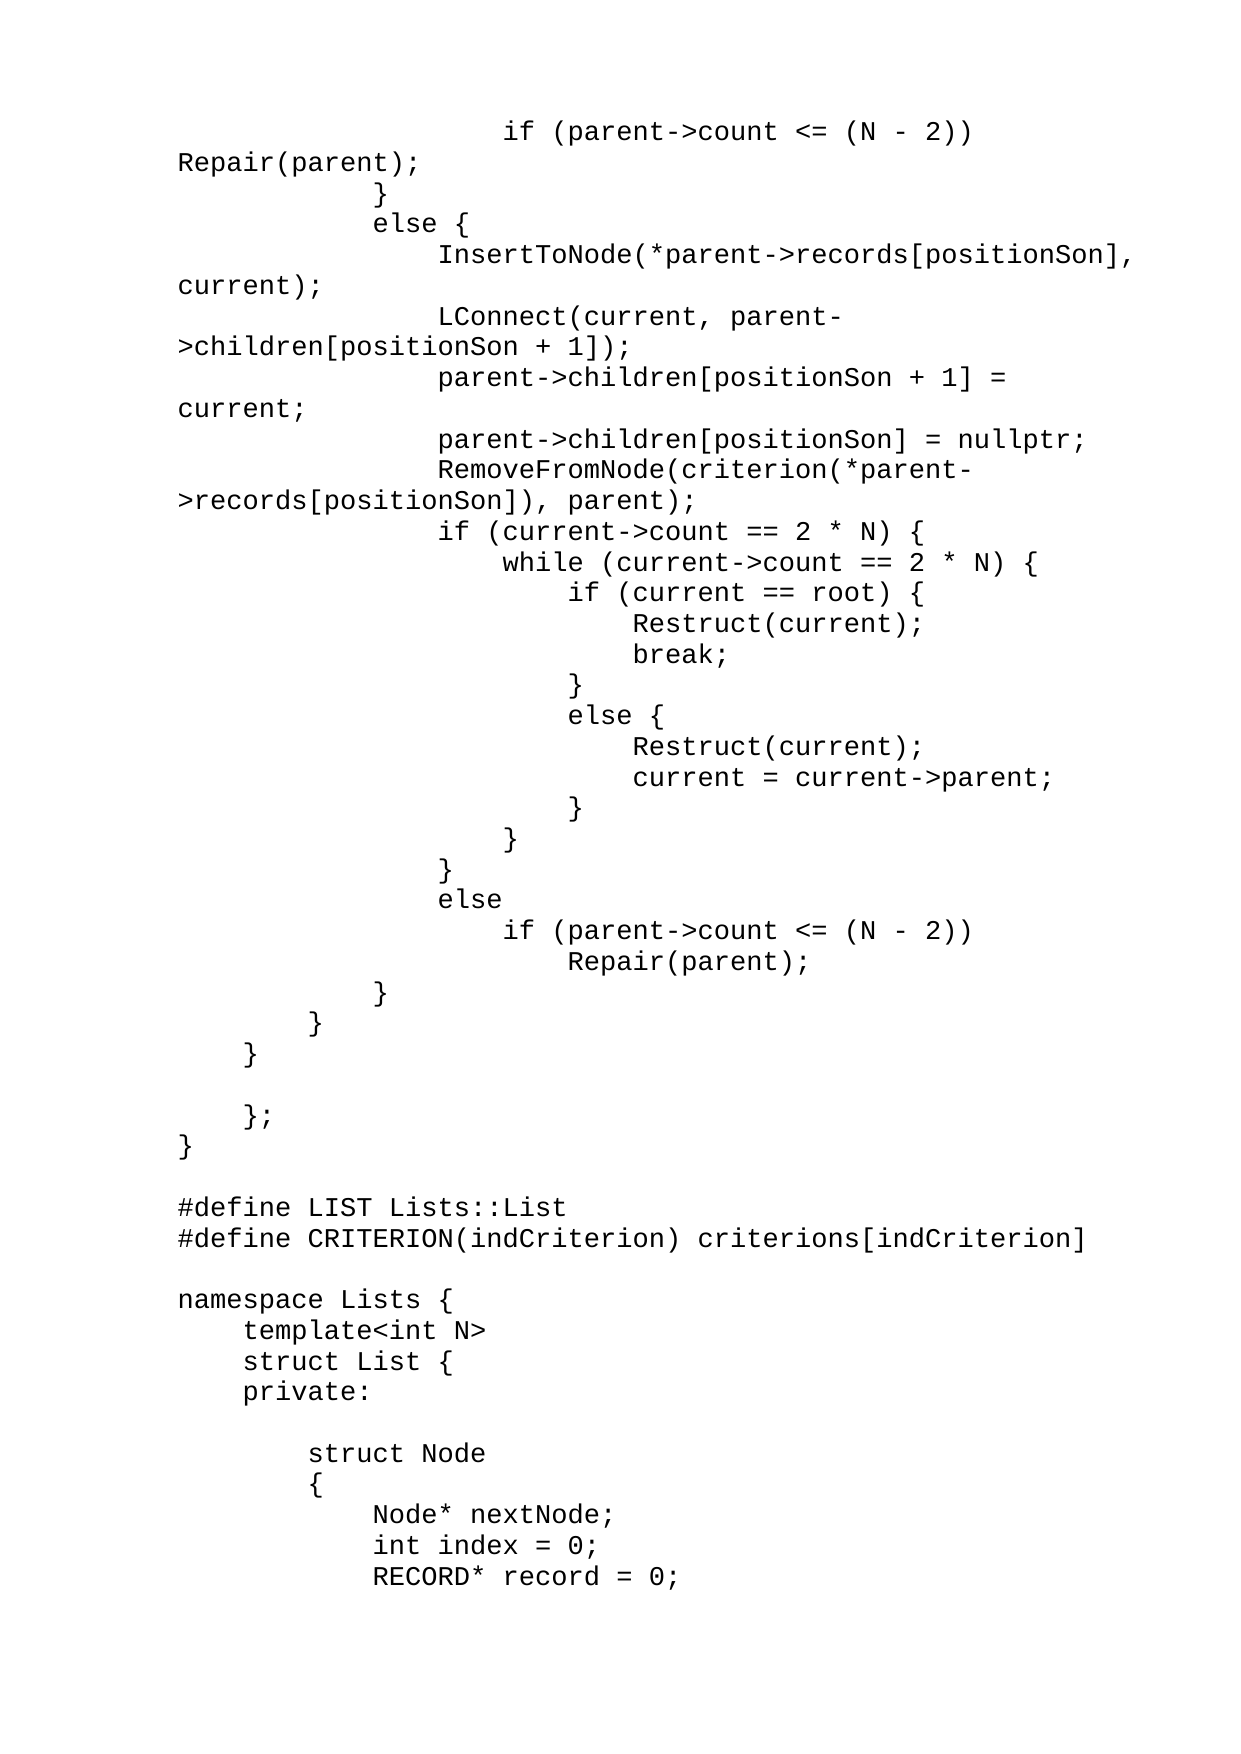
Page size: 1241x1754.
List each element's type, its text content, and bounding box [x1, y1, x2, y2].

text break; [177, 641, 1152, 671]
text if (current == root) { [177, 579, 1152, 610]
text } [177, 1132, 1152, 1163]
text private: [177, 1378, 1152, 1409]
text while (current->count == 2 * N) { [177, 548, 1152, 579]
text InsertToNode(*parent->records[positionSon], current); [177, 241, 1152, 302]
text LConnect(current, parent->children[positionSon + 1]); [177, 302, 1152, 364]
text if (current->count == 2 * N) { [177, 518, 1152, 548]
text } [177, 825, 1152, 856]
text struct Node [177, 1439, 1152, 1470]
text struct List { [177, 1347, 1152, 1378]
text else { [177, 210, 1152, 241]
text Restruct(current); [177, 610, 1152, 641]
text }; [177, 1101, 1152, 1132]
text } [177, 671, 1152, 702]
text } [177, 1040, 1152, 1071]
text } [177, 1009, 1152, 1040]
text parent->children[positionSon] = nullptr; [177, 425, 1152, 456]
text Restruct(current); [177, 733, 1152, 763]
text else [177, 886, 1152, 917]
text { [177, 1470, 1152, 1501]
text Node* nextNode; [177, 1501, 1152, 1532]
text #define CRITERION(indCriterion) criterions[indCriterion] [177, 1224, 1152, 1255]
text #define LIST Lists::List [177, 1194, 1152, 1224]
text current = current->parent; [177, 763, 1152, 794]
text int index = 0; [177, 1532, 1152, 1562]
text } [177, 978, 1152, 1009]
text RemoveFromNode(criterion(*parent->records[positionSon]), parent); [177, 456, 1152, 518]
text if (parent->count <= (N - 2)) Repair(parent); [177, 118, 1152, 179]
text RECORD* record = 0; [177, 1562, 1152, 1593]
text parent->children[positionSon + 1] = current; [177, 364, 1152, 425]
text namespace Lists { [177, 1286, 1152, 1317]
text } [177, 794, 1152, 825]
text } [177, 856, 1152, 886]
text } [177, 179, 1152, 210]
text Repair(parent); [177, 948, 1152, 978]
text else { [177, 702, 1152, 733]
text if (parent->count <= (N - 2)) [177, 917, 1152, 948]
text template<int N> [177, 1317, 1152, 1347]
